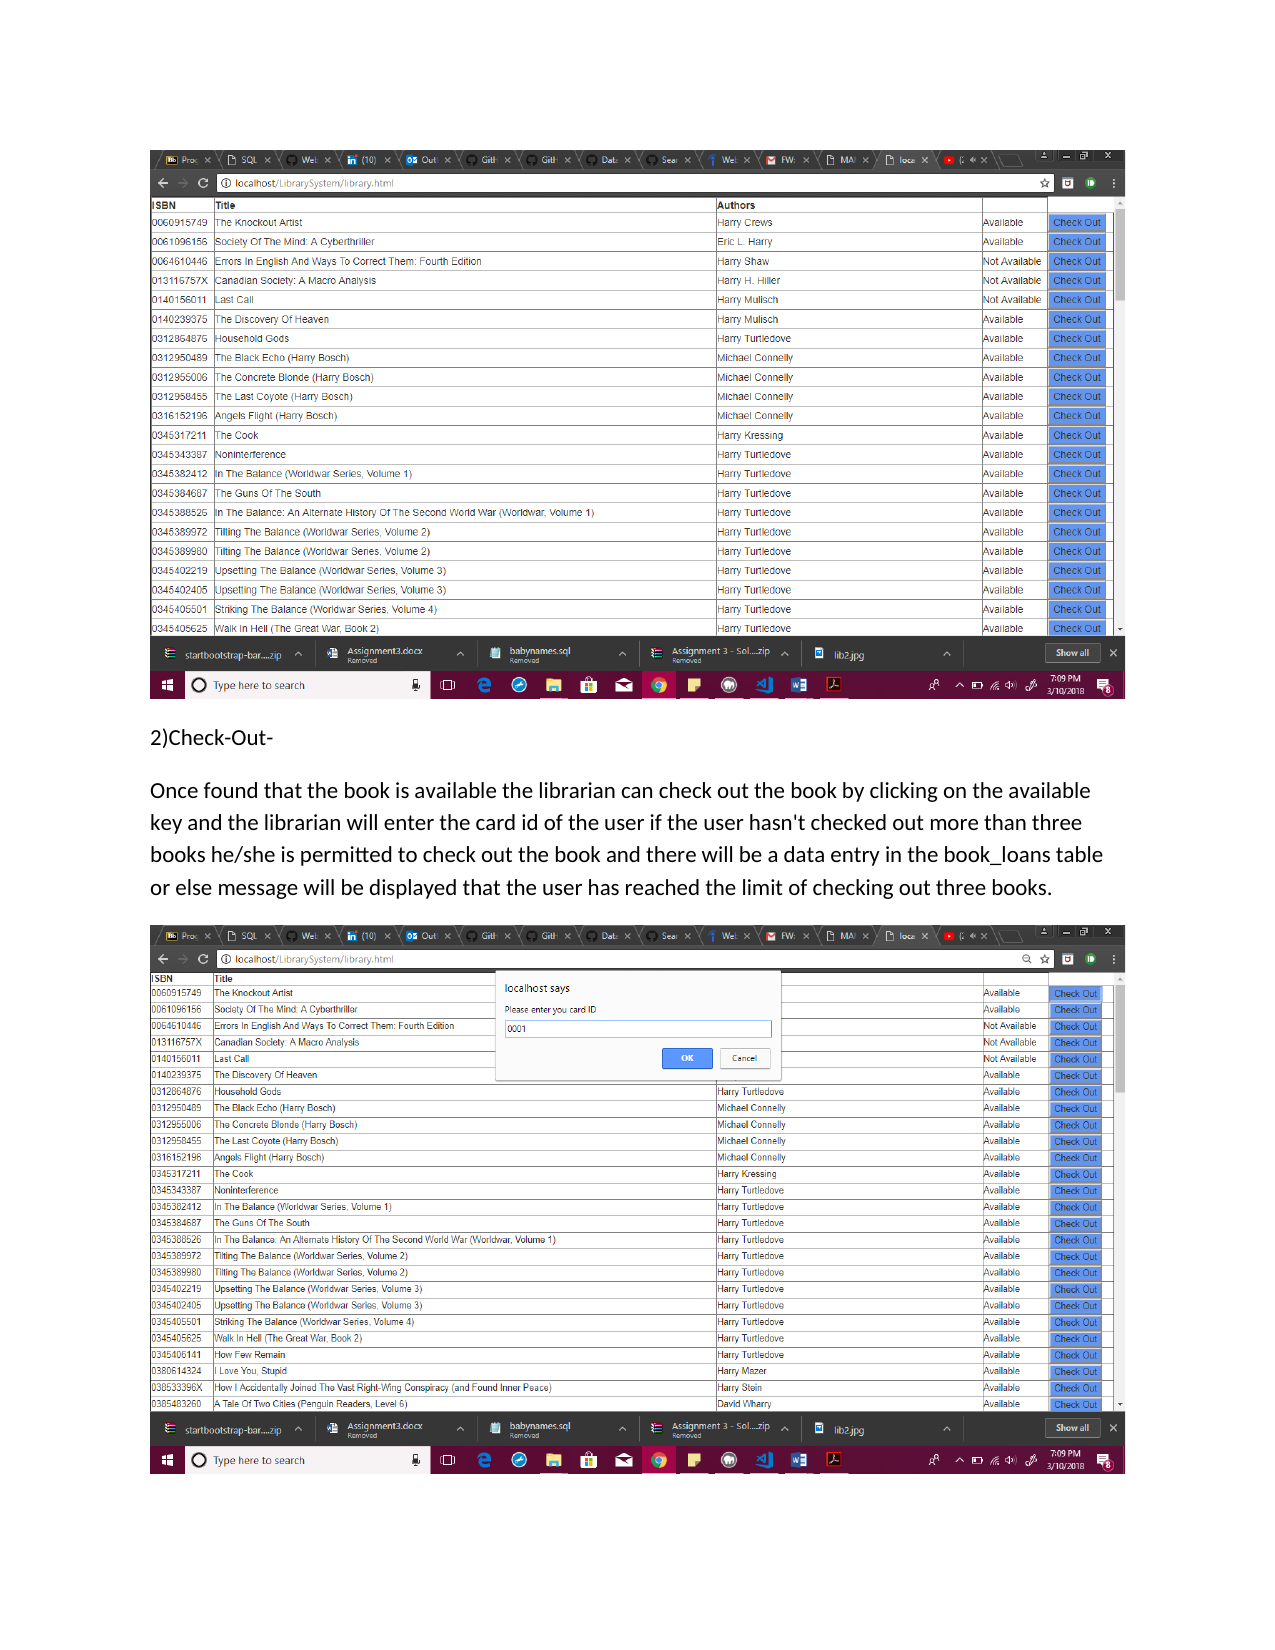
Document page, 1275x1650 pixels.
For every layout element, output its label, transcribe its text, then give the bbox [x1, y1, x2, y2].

text Once found that the book is available the librarian can check out the book by clicking on the available key and the librarian will enter the card id of the user if the user hasn't checked out more than three books he/she is permitted to check out the book and there will be a data entry in the book_loans table or else message will be displayed that the user has reached the limit of checking out three books. [150, 776, 1125, 901]
text 2)Check-Out- [150, 723, 1125, 751]
picture [150, 925, 1125, 1474]
picture [150, 150, 1125, 699]
